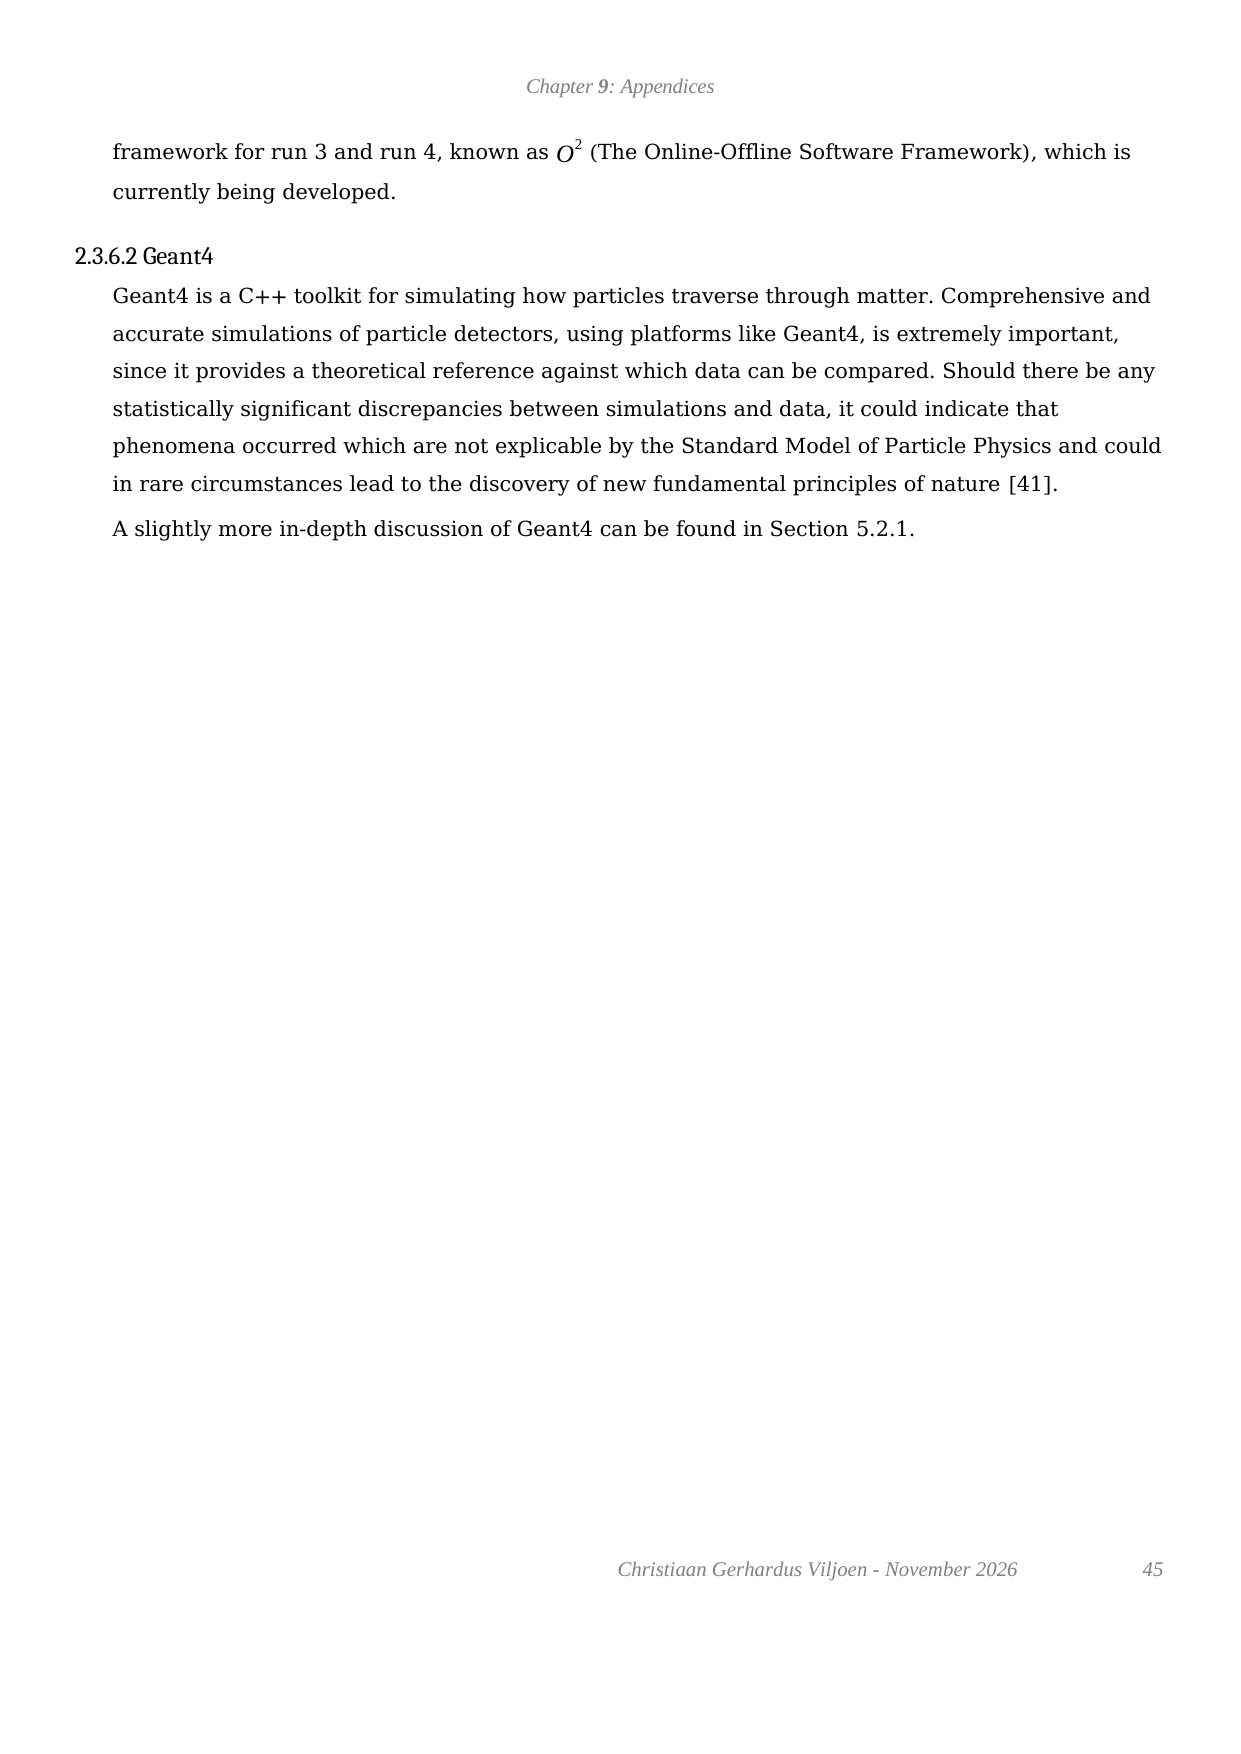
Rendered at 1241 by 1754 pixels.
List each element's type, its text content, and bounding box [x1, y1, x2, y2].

text Geant4 is a C++ toolkit for simulating how particles traverse through matter. Comprehensive and accurate simulations of particle detectors, using platforms like Geant4, is extremely important, since it provides a theoretical reference against which data can be compared. Should there be any statistically significant discrepancies between simulations and data, it could indicate that phenomena occurred which are not explicable by the Standard Model of Particle Physics and could in rare circumstances lead to the discovery of new fundamental principles of nature . [112, 283, 1165, 495]
subtitle Geant4 [75, 242, 1165, 270]
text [112, 135, 1165, 204]
text A slightly more in-depth discussion of Geant4 can be found in Section 5.2.1. [112, 516, 1165, 541]
